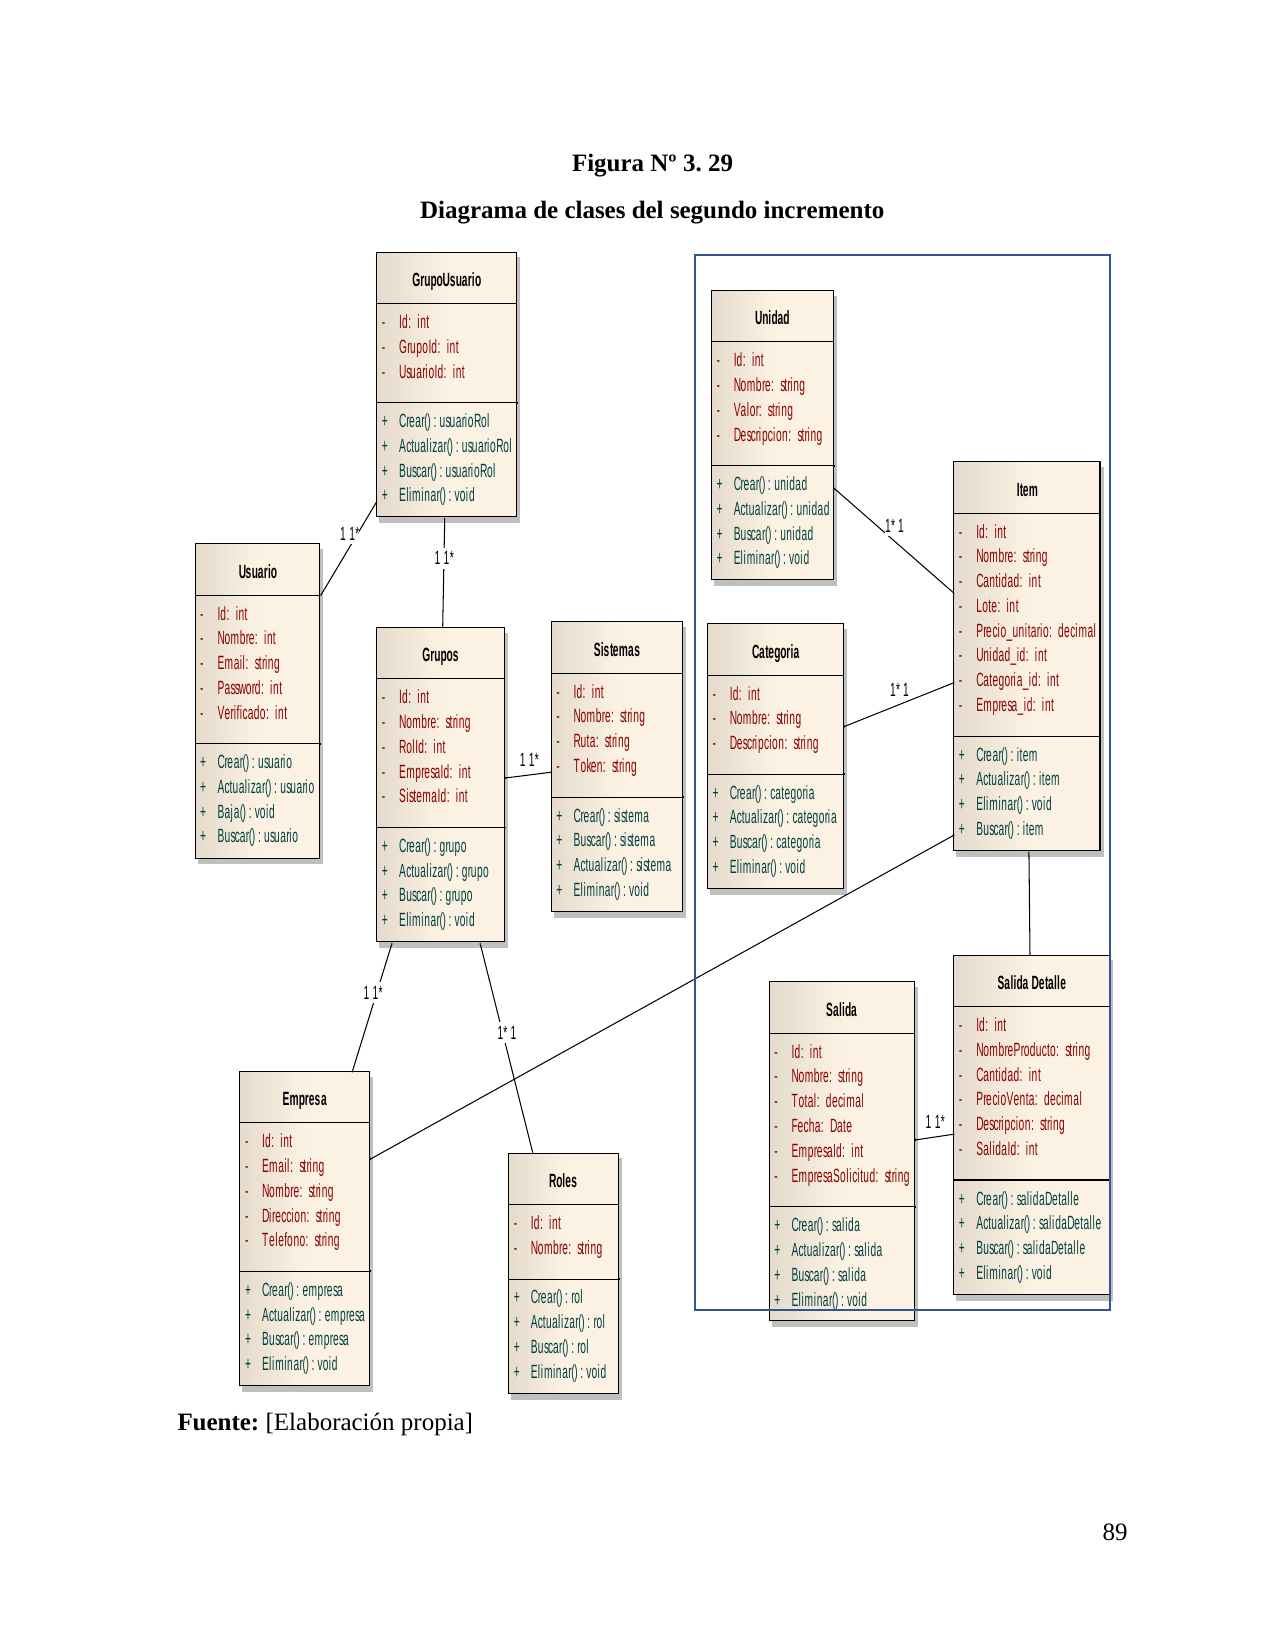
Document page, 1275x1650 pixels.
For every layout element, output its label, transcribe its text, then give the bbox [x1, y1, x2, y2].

text Fuente: [Elaboración propia] [177, 1407, 1127, 1436]
subtitle Diagrama de clases del segundo incremento [177, 195, 1127, 224]
subtitle Figura Nº 3. 29 [177, 148, 1127, 176]
